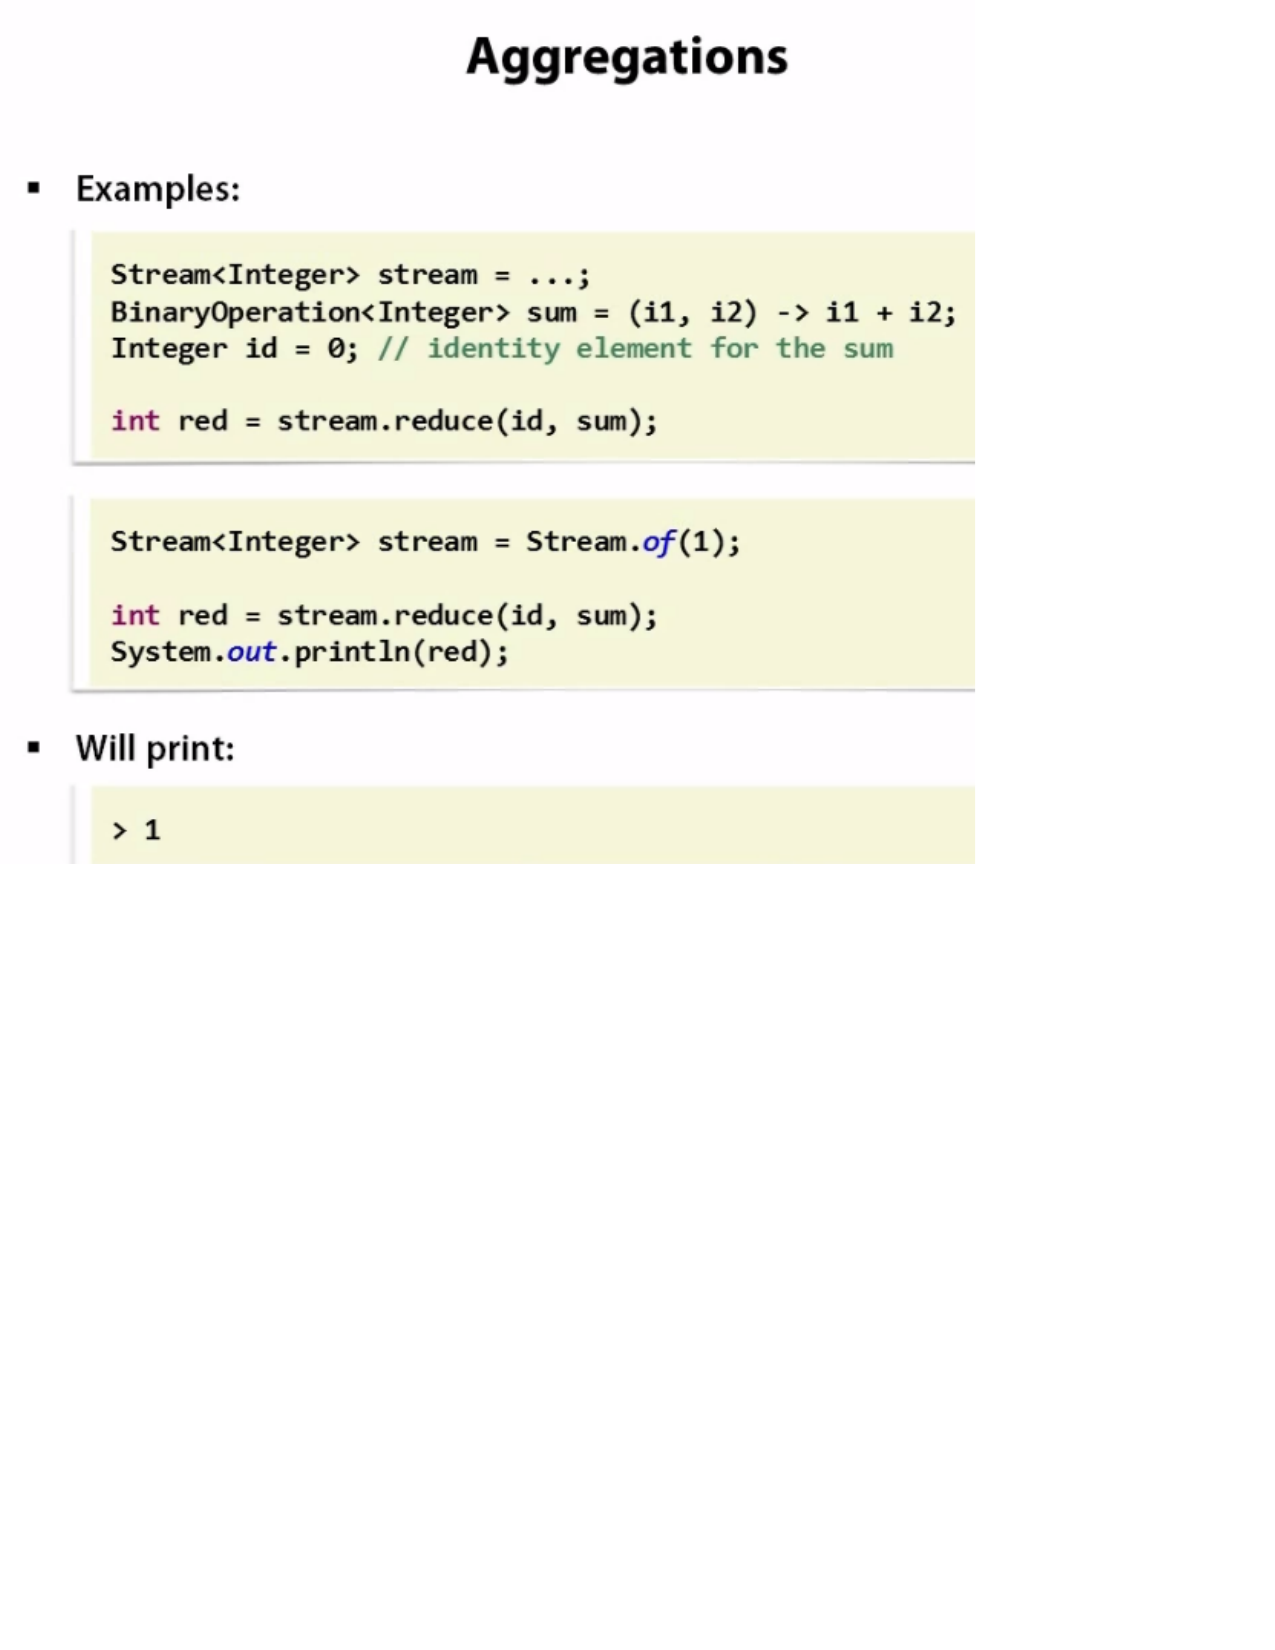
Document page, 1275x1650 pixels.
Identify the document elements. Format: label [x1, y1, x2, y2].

picture [0, 0, 976, 864]
